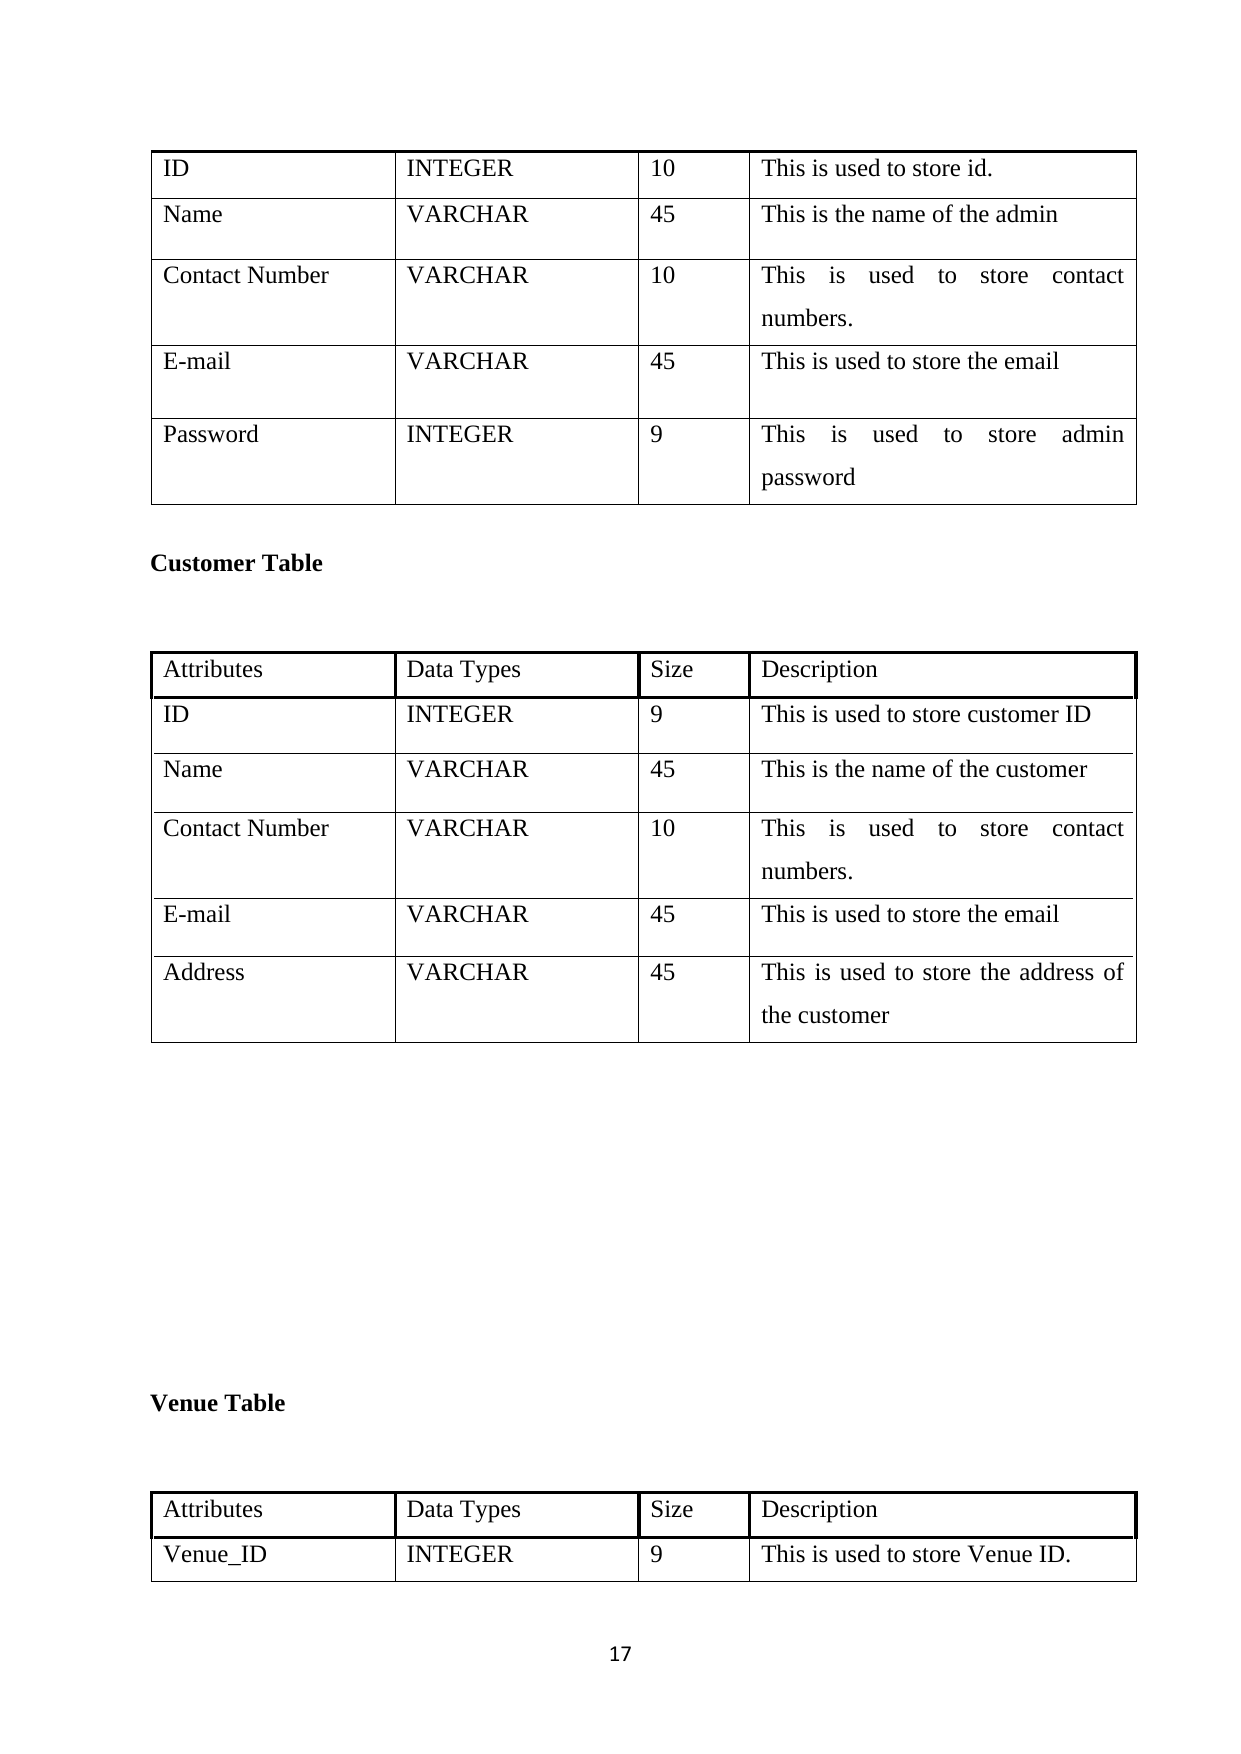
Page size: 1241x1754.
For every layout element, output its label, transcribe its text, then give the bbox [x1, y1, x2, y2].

table_cell Contact Number [152, 812, 395, 898]
table_cell 45 [639, 957, 749, 1042]
table_cell INTEGER [396, 699, 638, 753]
table_header Description [751, 1494, 1134, 1536]
table_cell Password [152, 419, 395, 504]
table_cell This is used to store customer ID [750, 696, 1136, 753]
table_cell This is used to store contact numbers. [750, 260, 1136, 345]
table_cell VARCHAR [396, 346, 638, 418]
table_cell VARCHAR [396, 754, 638, 812]
table_cell This is used to store Venue ID. [750, 1536, 1136, 1581]
table_cell INTEGER [396, 153, 638, 198]
table_cell This is used to store id. [750, 153, 1136, 198]
table_cell INTEGER [396, 1539, 638, 1581]
table_cell 45 [639, 346, 749, 418]
table_cell VARCHAR [396, 813, 638, 898]
table_cell 10 [639, 153, 749, 198]
table_cell 9 [639, 419, 749, 504]
table_cell This is used to store the email [750, 898, 1136, 956]
table_header Data Types [397, 654, 637, 696]
table_cell 10 [639, 260, 749, 345]
table_cell This is the name of the customer [750, 753, 1136, 812]
table_cell Contact Number [152, 260, 395, 345]
table_header Attributes [153, 654, 394, 696]
table_cell Venue_ID [152, 1536, 395, 1581]
table_cell 45 [639, 754, 749, 812]
table_header Description [751, 654, 1134, 696]
table_cell 45 [639, 199, 749, 259]
table_cell INTEGER [396, 419, 638, 504]
table_cell This is used to store contact numbers. [750, 812, 1136, 898]
table_cell VARCHAR [396, 957, 638, 1042]
table_cell 45 [639, 899, 749, 956]
table_cell This is used to store the address of the customer [750, 956, 1136, 1042]
table_cell This is used to store admin password [750, 419, 1136, 504]
table_cell Name [152, 199, 395, 259]
table_cell VARCHAR [396, 199, 638, 259]
table_cell E-mail [152, 346, 395, 418]
table_cell 9 [639, 699, 749, 753]
table_cell VARCHAR [396, 899, 638, 956]
table_cell This is the name of the admin [750, 199, 1136, 259]
table_cell 9 [639, 1539, 749, 1581]
text Venue Table [150, 1388, 1090, 1417]
table_header Data Types [397, 1494, 637, 1536]
table_cell E-mail [152, 898, 395, 956]
table_cell ID [152, 696, 395, 753]
table_header Attributes [153, 1494, 394, 1536]
text Customer Table [150, 548, 1090, 577]
table_cell VARCHAR [396, 260, 638, 345]
table_cell Name [152, 753, 395, 812]
table_cell ID [152, 153, 395, 198]
table_header Size [641, 1494, 748, 1536]
table_cell This is used to store the email [750, 346, 1136, 418]
table_cell 10 [639, 813, 749, 898]
table_header Size [641, 654, 748, 696]
table_cell Address [152, 956, 395, 1042]
